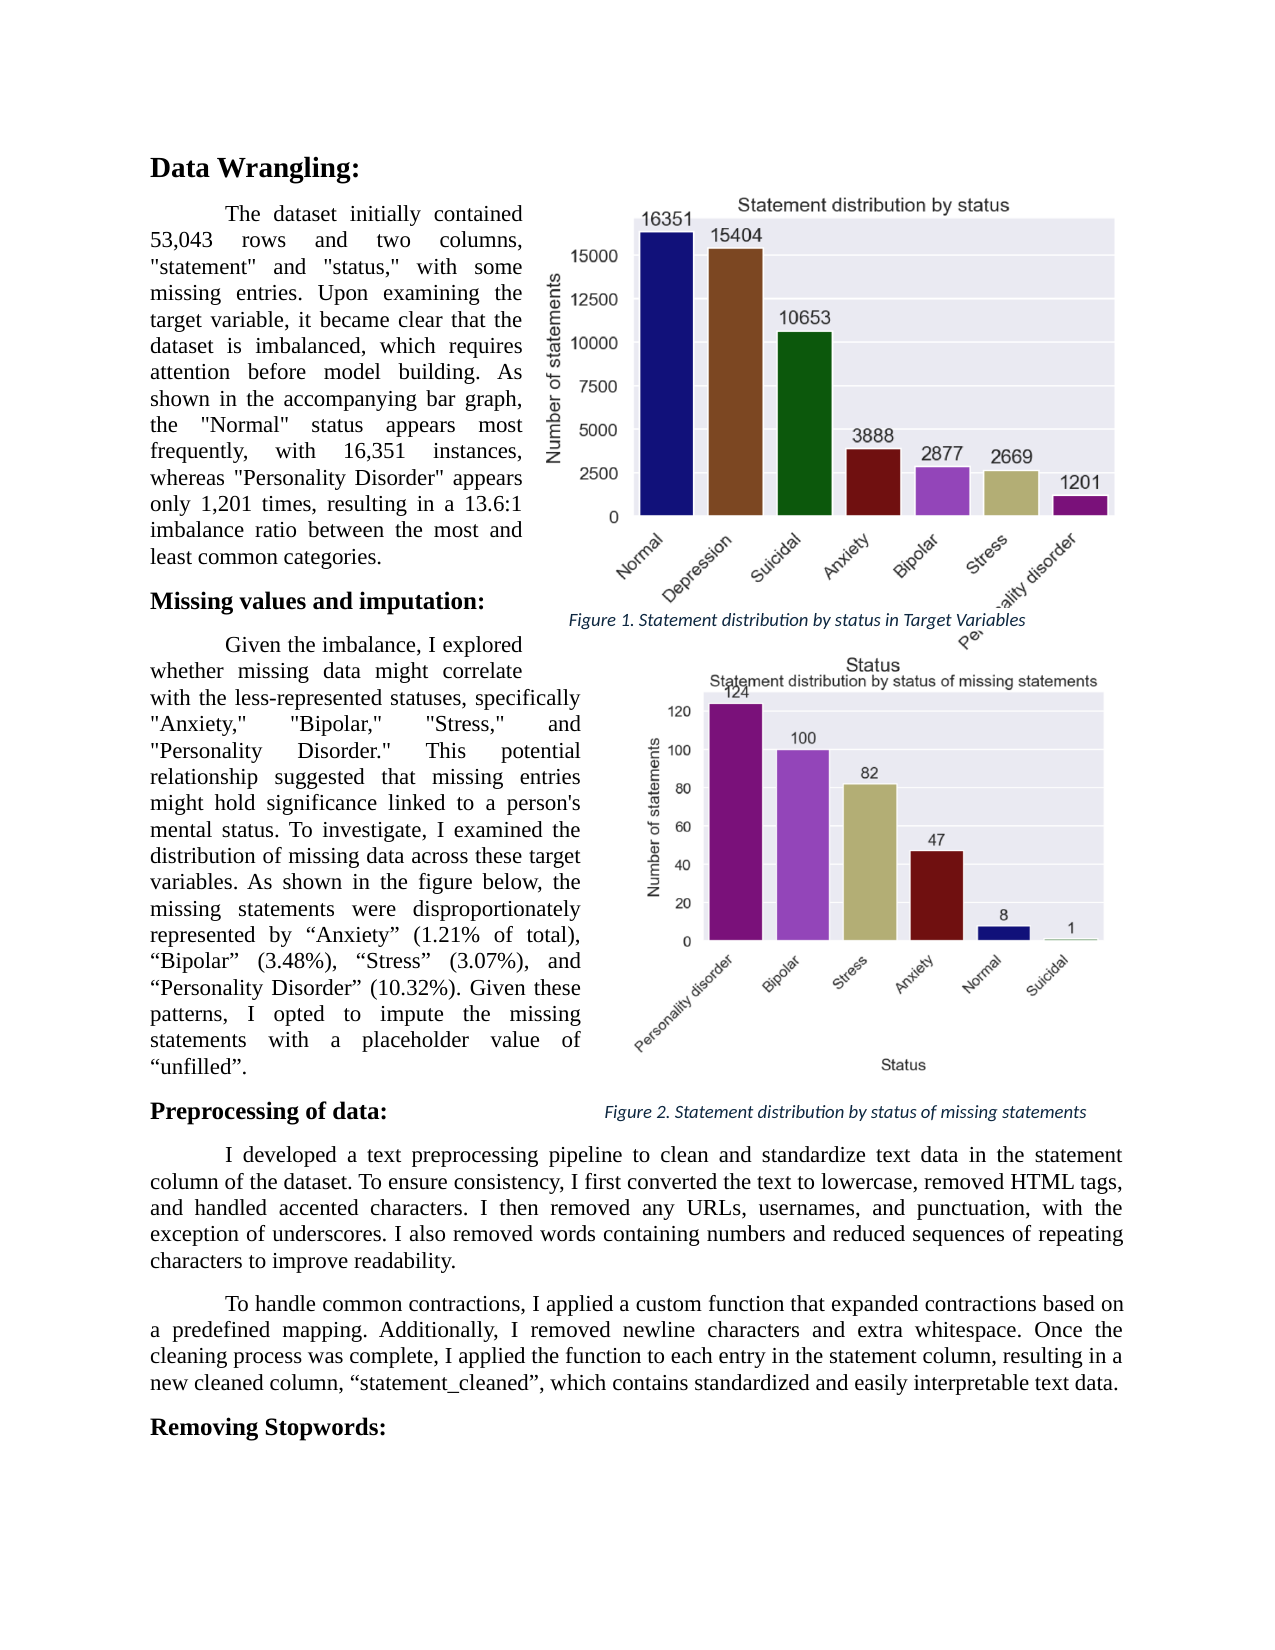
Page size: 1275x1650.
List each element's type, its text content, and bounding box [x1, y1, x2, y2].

text Data Wrangling: [150, 150, 1125, 183]
text To handle common contractions, I applied a custom function that expanded contractions based on a predefined mapping. Additionally, I removed newline characters and extra whitespace. Once the cleaning process was complete, I applied the function to each entry in the statement column, resulting in a new cleaned column, “statement_cleaned”, which contains standardized and easily interpretable text data. [150, 1290, 1125, 1395]
text Given the imbalance, I explored whether missing data might correlate with the less-represented statuses, specifically "Anxiety," "Bipolar," "Stress," and "Personality Disorder." This potential relationship suggested that missing entries might hold significance linked to a person's mental status. To investigate, I examined the distribution of missing data across these target variables. As shown in the figure below, the missing statements were disproportionately represented by “Anxiety” (1.21% of total), “Bipolar” (3.48%), “Stress” (3.07%), and “Personality Disorder” (10.32%). Given these patterns, I opted to impute the missing statements with a placeholder value of “unfilled”. [150, 631, 1125, 1079]
text Preprocessing of data: [150, 1096, 1125, 1125]
picture [541, 186, 1127, 1074]
text I developed a text preprocessing pipeline to clean and standardize text data in the statement column of the dataset. To ensure consistency, I first converted the text to lowercase, removed HTML tags, and handled accented characters. I then removed any URLs, usernames, and punctuation, with the exception of underscores. I also removed words containing numbers and reduced sequences of repeating characters to improve readability. [150, 1141, 1125, 1273]
text Missing values and imputation: [150, 586, 541, 614]
text Removing Stopwords: [150, 1412, 1125, 1441]
text The dataset initially contained 53,043 rows and two columns, "statement" and "status," with some missing entries. Upon examining the target variable, it became clear that the dataset is imbalanced, which requires attention before model building. As shown in the accompanying bar graph, the "Normal" status appears most frequently, with 16,351 instances, whereas "Personality Disorder" appears only 1,201 times, resulting in a 13.6:1 imbalance ratio between the most and least common categories. [150, 200, 541, 569]
